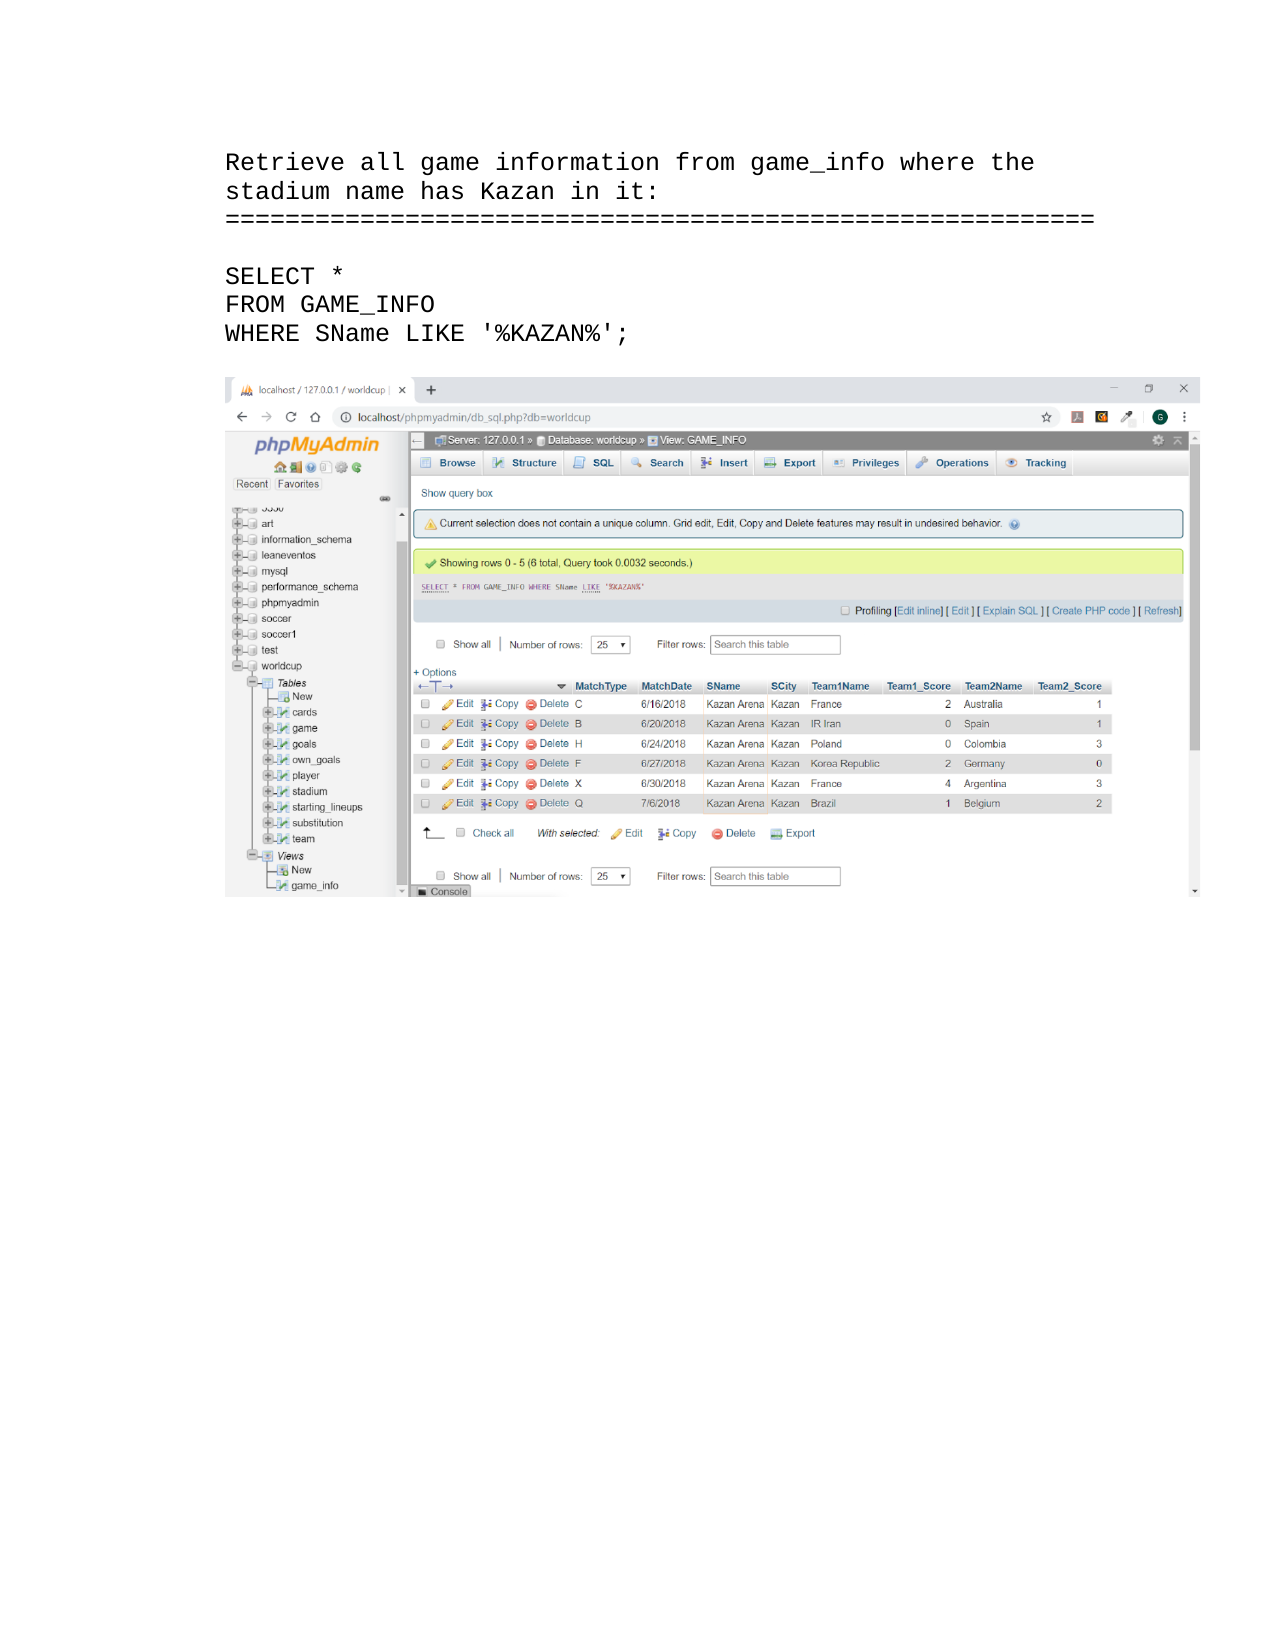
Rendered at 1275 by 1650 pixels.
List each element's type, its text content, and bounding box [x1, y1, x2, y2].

text Retrieve all game information from game_info where the stadium name has Kazan in it: [225, 150, 1125, 207]
text ========================================================== [225, 207, 1125, 235]
text WHERE SName LIKE '%KAZAN%'; [225, 320, 1125, 349]
text SELECT * [225, 264, 1125, 292]
text FROM GAME_INFO [225, 292, 1125, 320]
picture [225, 377, 1200, 897]
